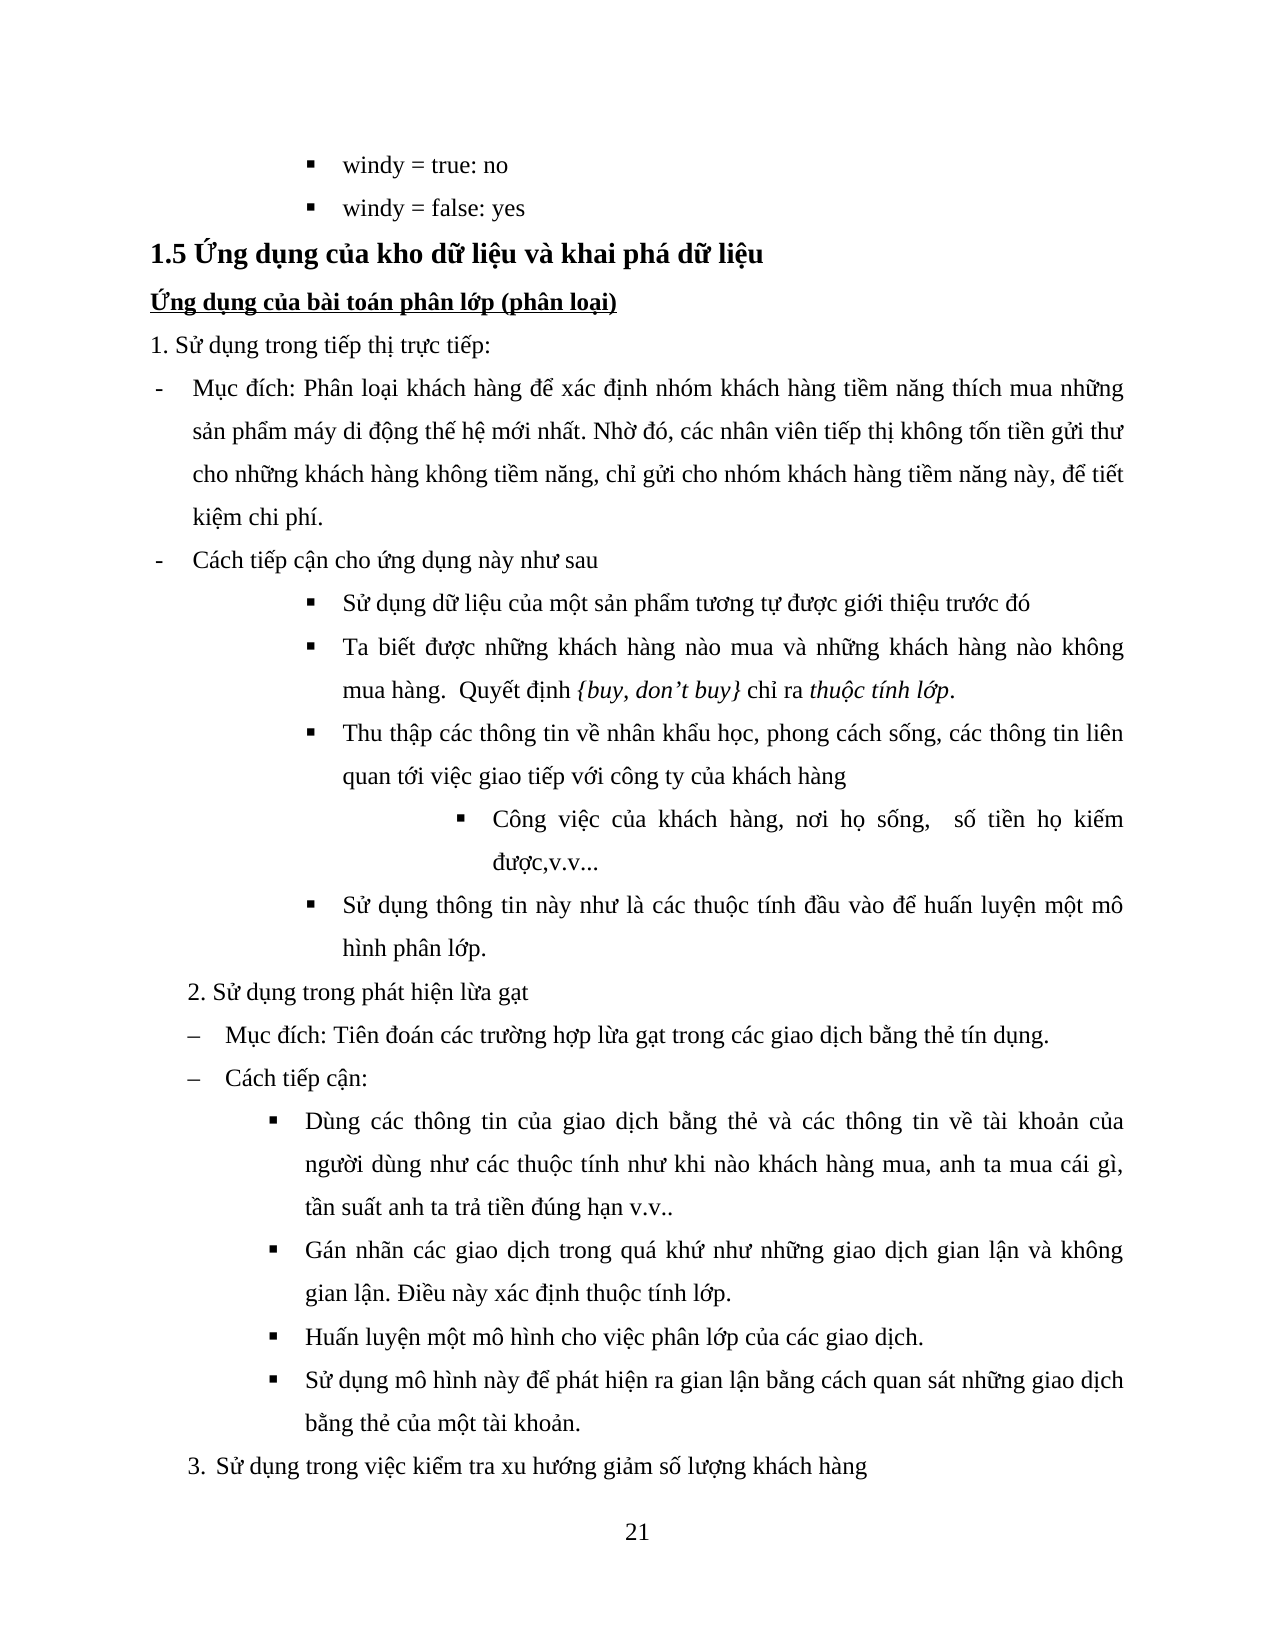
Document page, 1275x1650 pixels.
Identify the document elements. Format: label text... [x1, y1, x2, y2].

list Cách tiếp cận cho ứng dụng này như sau [155, 545, 1125, 574]
text 1. Sử dụng trong tiếp thị trực tiếp: [150, 330, 1125, 358]
text 2. Sử dụng trong phát hiện lừa gạt [187, 977, 1125, 1005]
list Sử dụng mô hình này để phát hiện ra gian lận bằng cách quan sát những giao dịch bằng thẻ của một tài khoản. [267, 1365, 1125, 1437]
list Gán nhãn các giao dịch trong quá khứ như những giao dịch gian lận và không gian lận. Điều này xác định thuộc tính lớp. [267, 1235, 1125, 1307]
list Sử dụng trong việc kiểm tra xu hướng giảm số lượng khách hàng [187, 1451, 1125, 1480]
subtitle 1.5 Ứng dụng của kho dữ liệu và khai phá dữ liệu [150, 236, 1125, 270]
subtitle Ứng dụng của bài toán phân lớp (phân loại) [150, 287, 1125, 315]
list windy = false: yes [305, 193, 1125, 222]
list Huấn luyện một mô hình cho việc phân lớp của các giao dịch. [267, 1322, 1125, 1350]
list Công việc của khách hàng, nơi họ sống, số tiền họ kiếm được,v.v... [455, 804, 1125, 876]
list Sử dụng thông tin này như là các thuộc tính đầu vào để huấn luyện một mô hình phân lớp. [305, 890, 1125, 962]
list Cách tiếp cận: [187, 1063, 1125, 1092]
list windy = true: no [305, 150, 1125, 179]
list Mục đích: Phân loại khách hàng để xác định nhóm khách hàng tiềm năng thích mua những sản phẩm máy di động thế hệ mới nhất. Nhờ đó, các nhân viên tiếp thị không tốn tiền gửi thư cho những khách hàng không tiềm năng, chỉ gửi cho nhóm khách hàng tiềm năng này, để tiết kiệm chi phí. [155, 373, 1125, 531]
list Ta biết được những khách hàng nào mua và những khách hàng nào không mua hàng. Quyết định {buy, don’t buy} chỉ ra thuộc tính lớp. [305, 632, 1125, 703]
list Dùng các thông tin của giao dịch bằng thẻ và các thông tin về tài khoản của người dùng như các thuộc tính như khi nào khách hàng mua, anh ta mua cái gì, tần suất anh ta trả tiền đúng hạn v.v.. [267, 1106, 1125, 1221]
list Mục đích: Tiên đoán các trường hợp lừa gạt trong các giao dịch bằng thẻ tín dụng. [187, 1020, 1125, 1048]
list Thu thập các thông tin về nhân khẩu học, phong cách sống, các thông tin liên quan tới việc giao tiếp với công ty của khách hàng [305, 718, 1125, 790]
list Sử dụng dữ liệu của một sản phẩm tương tự được giới thiệu trước đó [305, 588, 1125, 617]
